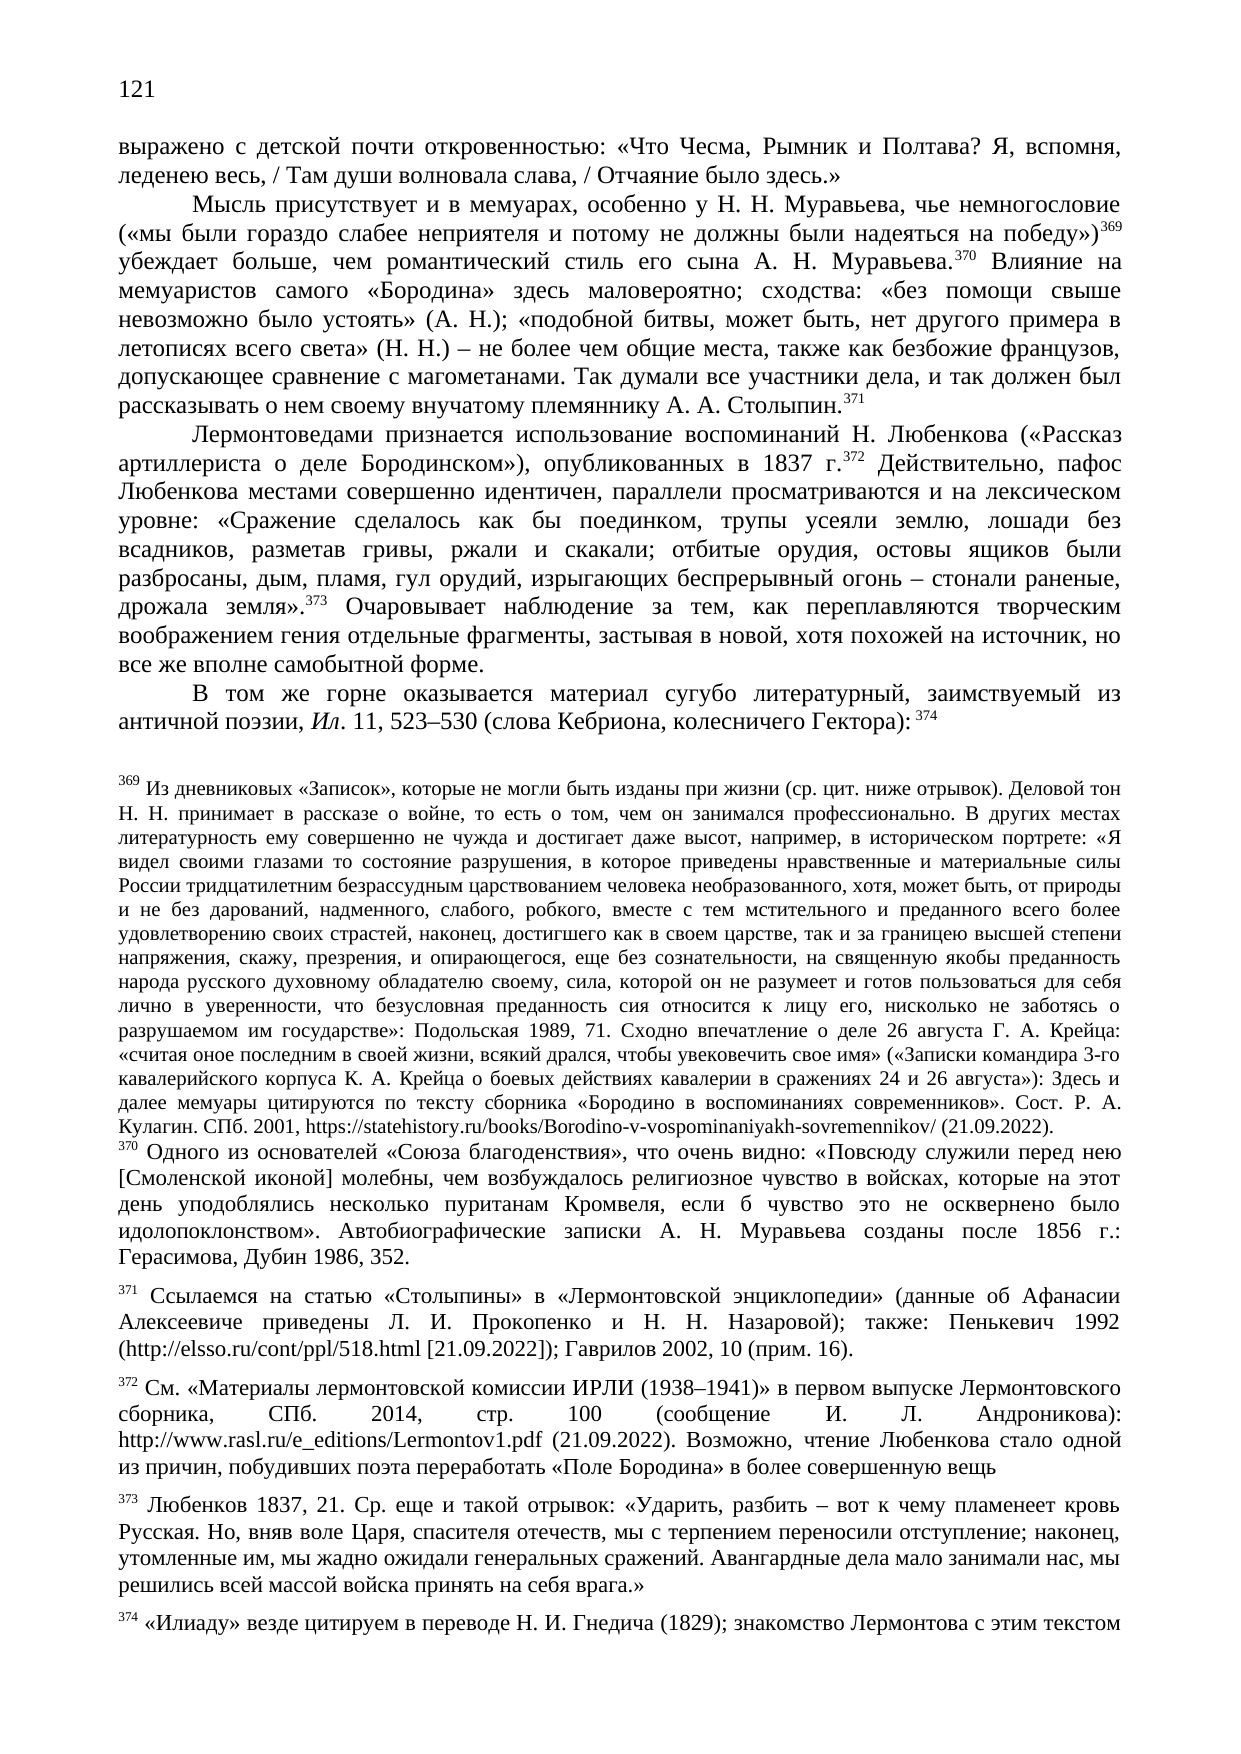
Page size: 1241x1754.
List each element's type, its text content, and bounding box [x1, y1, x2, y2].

text Мысль присутствует и в мемуарах, особенно у Н. Н. Муравьева, чье немногословие («мы были гораздо слабее неприятеля и потому не должны были надеяться на победу») убеждает больше, чем романтический стиль его сына А. Н. Муравьева. Влияние на мемуаристов самого «Бородина» здесь маловероятно; сходства: «без помощи свыше невозможно было устоять» (А. Н.); «подобной битвы, может быть, нет другого примера в летописях всего света» (Н. Н.) – не более чем общие места, также как безбожие французов, допускающее сравнение с магометанами. Так думали все участники дела, и так должен был рассказывать о нем своему внучатому племяннику А. А. Столыпин. [118, 189, 1122, 419]
text В том же горне оказывается материал сугубо литературный, заимствуемый из античной поэзии, Ил. 11, 523–530 (слова Кебриона, колесничего Гектора): [118, 678, 1122, 735]
text Лермонтоведами признается использование воспоминаний Н. Любенкова («Рассказ артиллериста о деле Бородинском»), опубликованных в 1837 г. Действительно, пафос Любенкова местами совершенно идентичен, параллели просматриваются и на лексическом уровне: «Cражение сделалось как бы поединком, трупы усеяли землю, лошади без всадников, разметав гривы, ржали и скакали; отбитые орудия, остовы ящиков были разбросаны, дым, пламя, гул орудий, изрыгающих беспрерывный огонь – стонали раненые, дрожала земля». Очаровывает наблюдение за тем, как переплавляются творческим воображением гения отдельные фрагменты, застывая в новой, хотя похожей на источник, но все же вполне самобытной форме. [118, 419, 1122, 678]
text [118, 131, 1122, 189]
